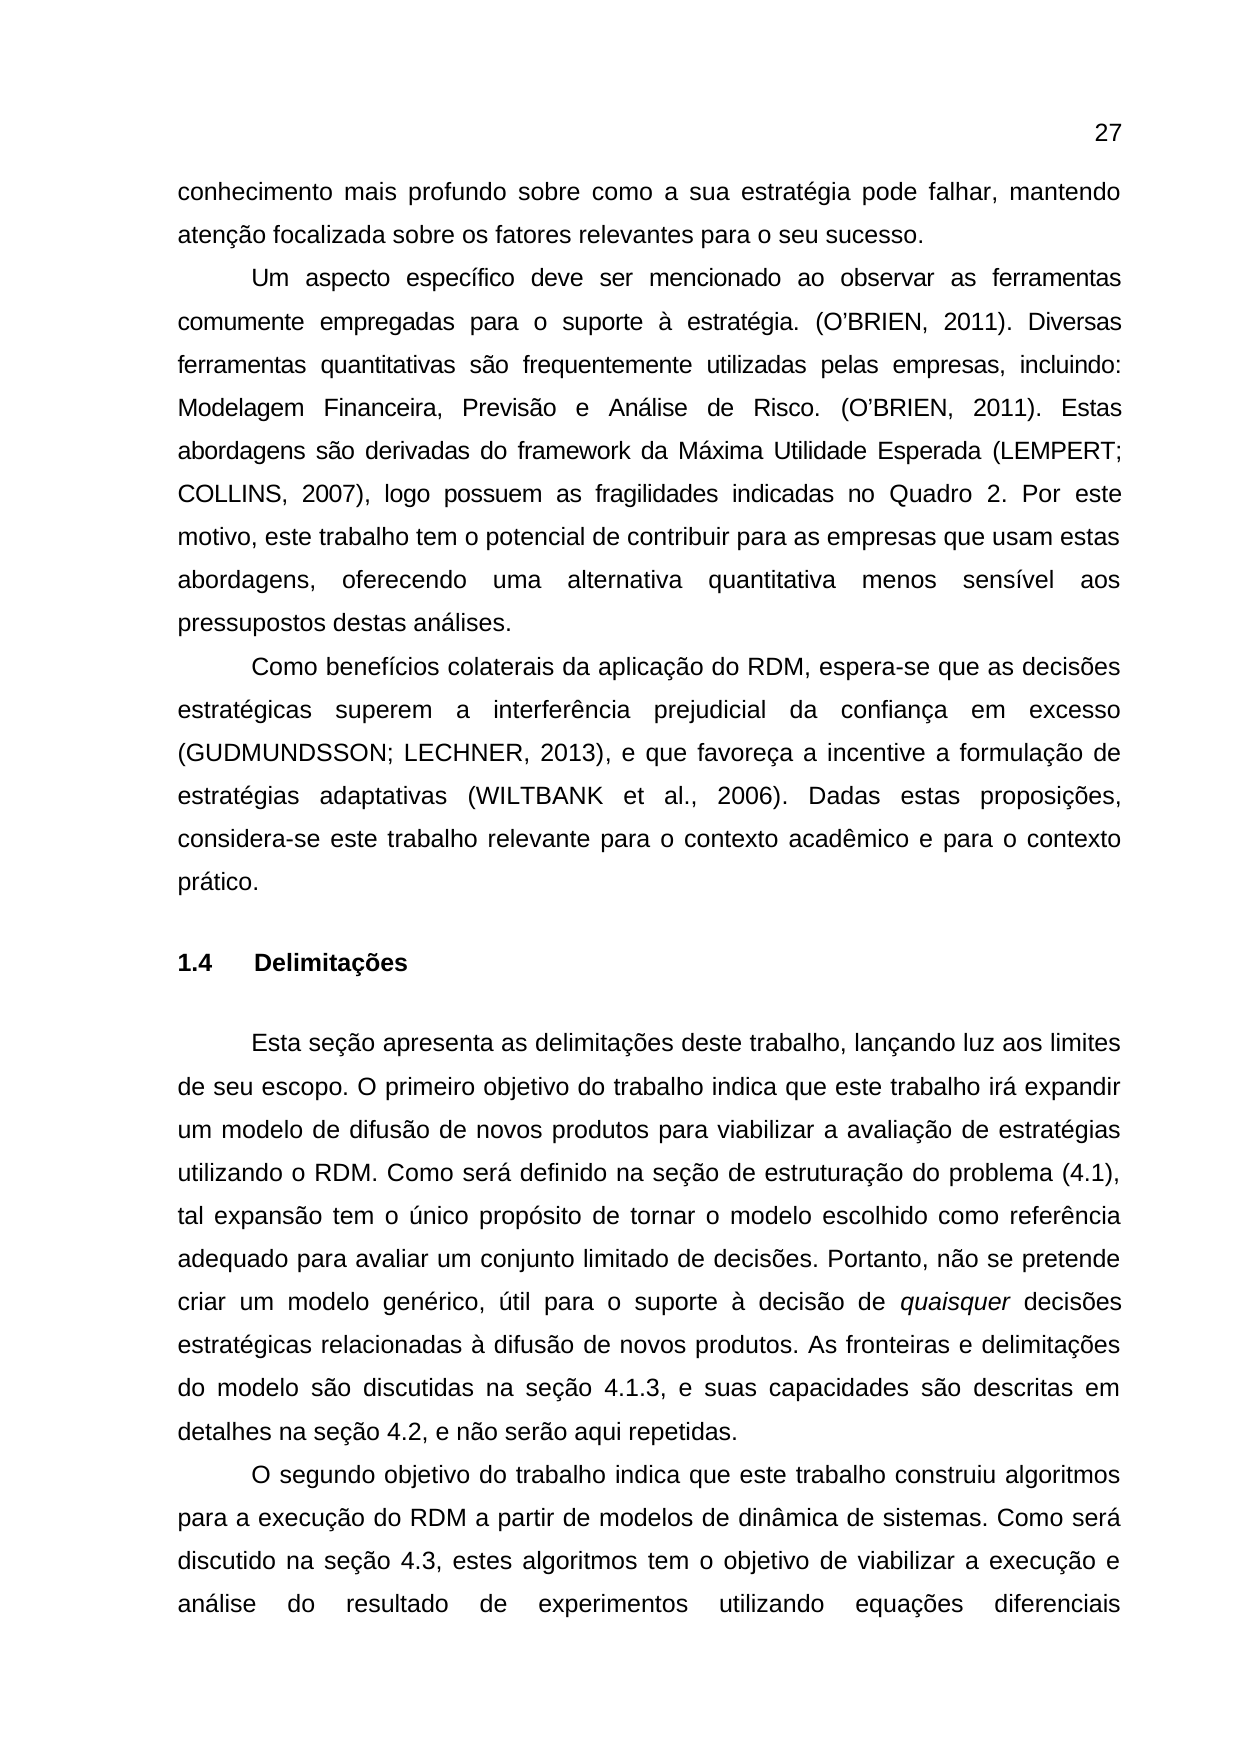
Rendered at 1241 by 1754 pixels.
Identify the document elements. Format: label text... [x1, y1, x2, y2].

text Esta seção apresenta as delimitações deste trabalho, lançando luz aos limites de seu escopo. O primeiro objetivo do trabalho indica que este trabalho irá expandir um modelo de difusão de novos produtos para viabilizar a avaliação de estratégias utilizando o RDM. Como será definido na seção de estruturação do problema (4.1), tal expansão tem o único propósito de tornar o modelo escolhido como referência adequado para avaliar um conjunto limitado de decisões. Portanto, não se pretende criar um modelo genérico, útil para o suporte à decisão de quaisquer decisões estratégicas relacionadas à difusão de novos produtos. As fronteiras e delimitações do modelo são discutidas na seção 4.1.3, e suas capacidades são descritas em detalhes na seção 4.2, e não serão aqui repetidas. [177, 1028, 1122, 1445]
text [177, 177, 1122, 249]
text Um aspecto específico deve ser mencionado ao observar as ferramentas comumente empregadas para o suporte à estratégia. (O’BRIEN, 2011). Diversas ferramentas quantitativas são frequentemente utilizadas pelas empresas, incluindo: Modelagem Financeira, Previsão e Análise de Risco. (O’BRIEN, 2011). Estas abordagens são derivadas do framework da Máxima Utilidade Esperada (LEMPERT; COLLINS, 2007), logo possuem as fragilidades indicadas no Quadro 2. Por este motivo, este trabalho tem o potencial de contribuir para as empresas que usam estas abordagens, oferecendo uma alternativa quantitativa menos sensível aos pressupostos destas análises. [177, 263, 1122, 637]
subtitle Delimitações [177, 948, 1122, 977]
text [177, 1460, 1122, 1618]
text Como benefícios colaterais da aplicação do RDM, espera-se que as decisões estratégicas superem a interferência prejudicial da confiança em excesso (GUDMUNDSSON; LECHNER, 2013), e que favoreça a incentive a formulação de estratégias adaptativas (WILTBANK et al., 2006). Dadas estas proposições, considera-se este trabalho relevante para o contexto acadêmico e para o contexto prático. [177, 652, 1122, 896]
